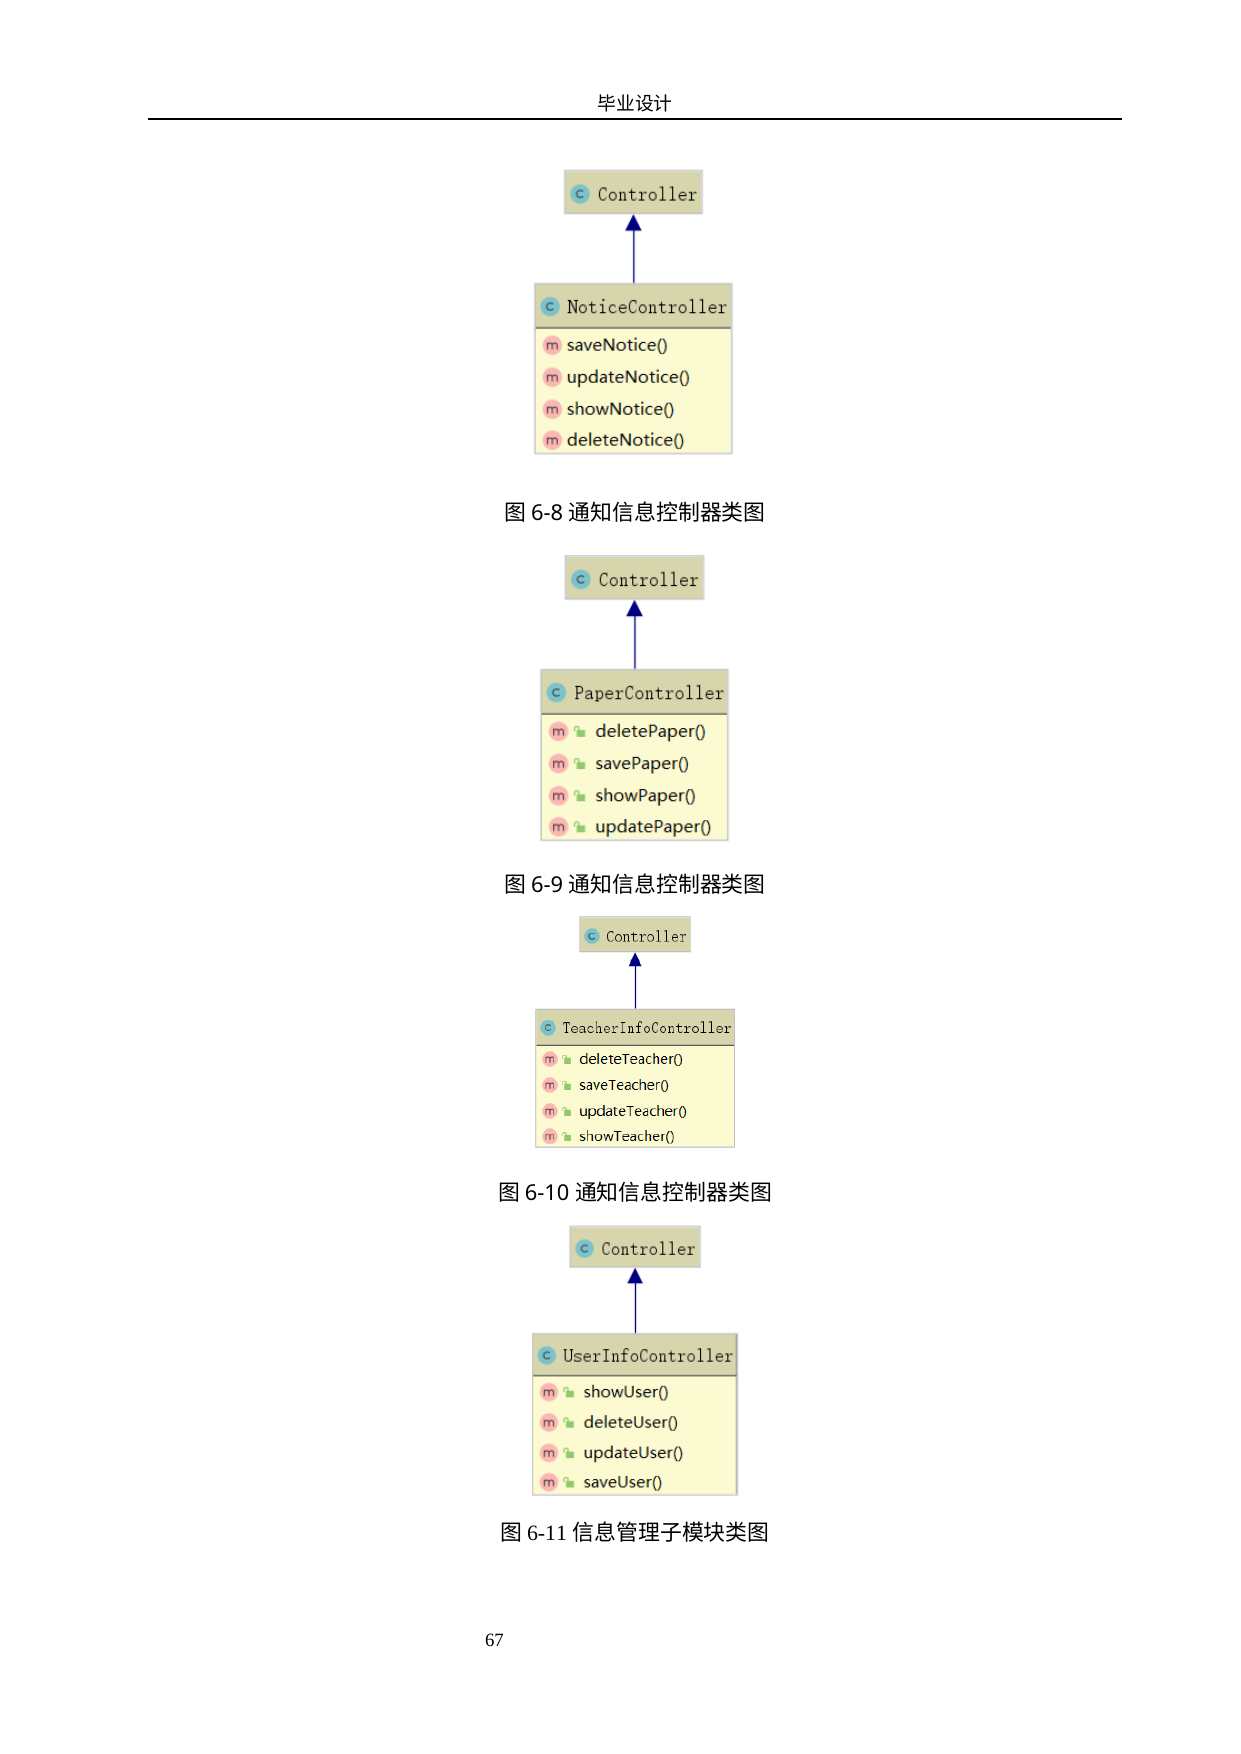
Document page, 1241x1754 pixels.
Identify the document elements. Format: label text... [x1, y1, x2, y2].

text 图6-9 通知信息控制器类图 [148, 867, 1122, 899]
picture [528, 162, 742, 459]
picture [528, 1215, 742, 1499]
text 图6-10 通知信息控制器类图 [148, 1174, 1122, 1207]
picture [533, 534, 737, 849]
text 图6-8 通知信息控制器类图 [148, 494, 1122, 527]
text 图6-11 信息管理子模块类图 [148, 1515, 1122, 1547]
picture [528, 907, 742, 1152]
